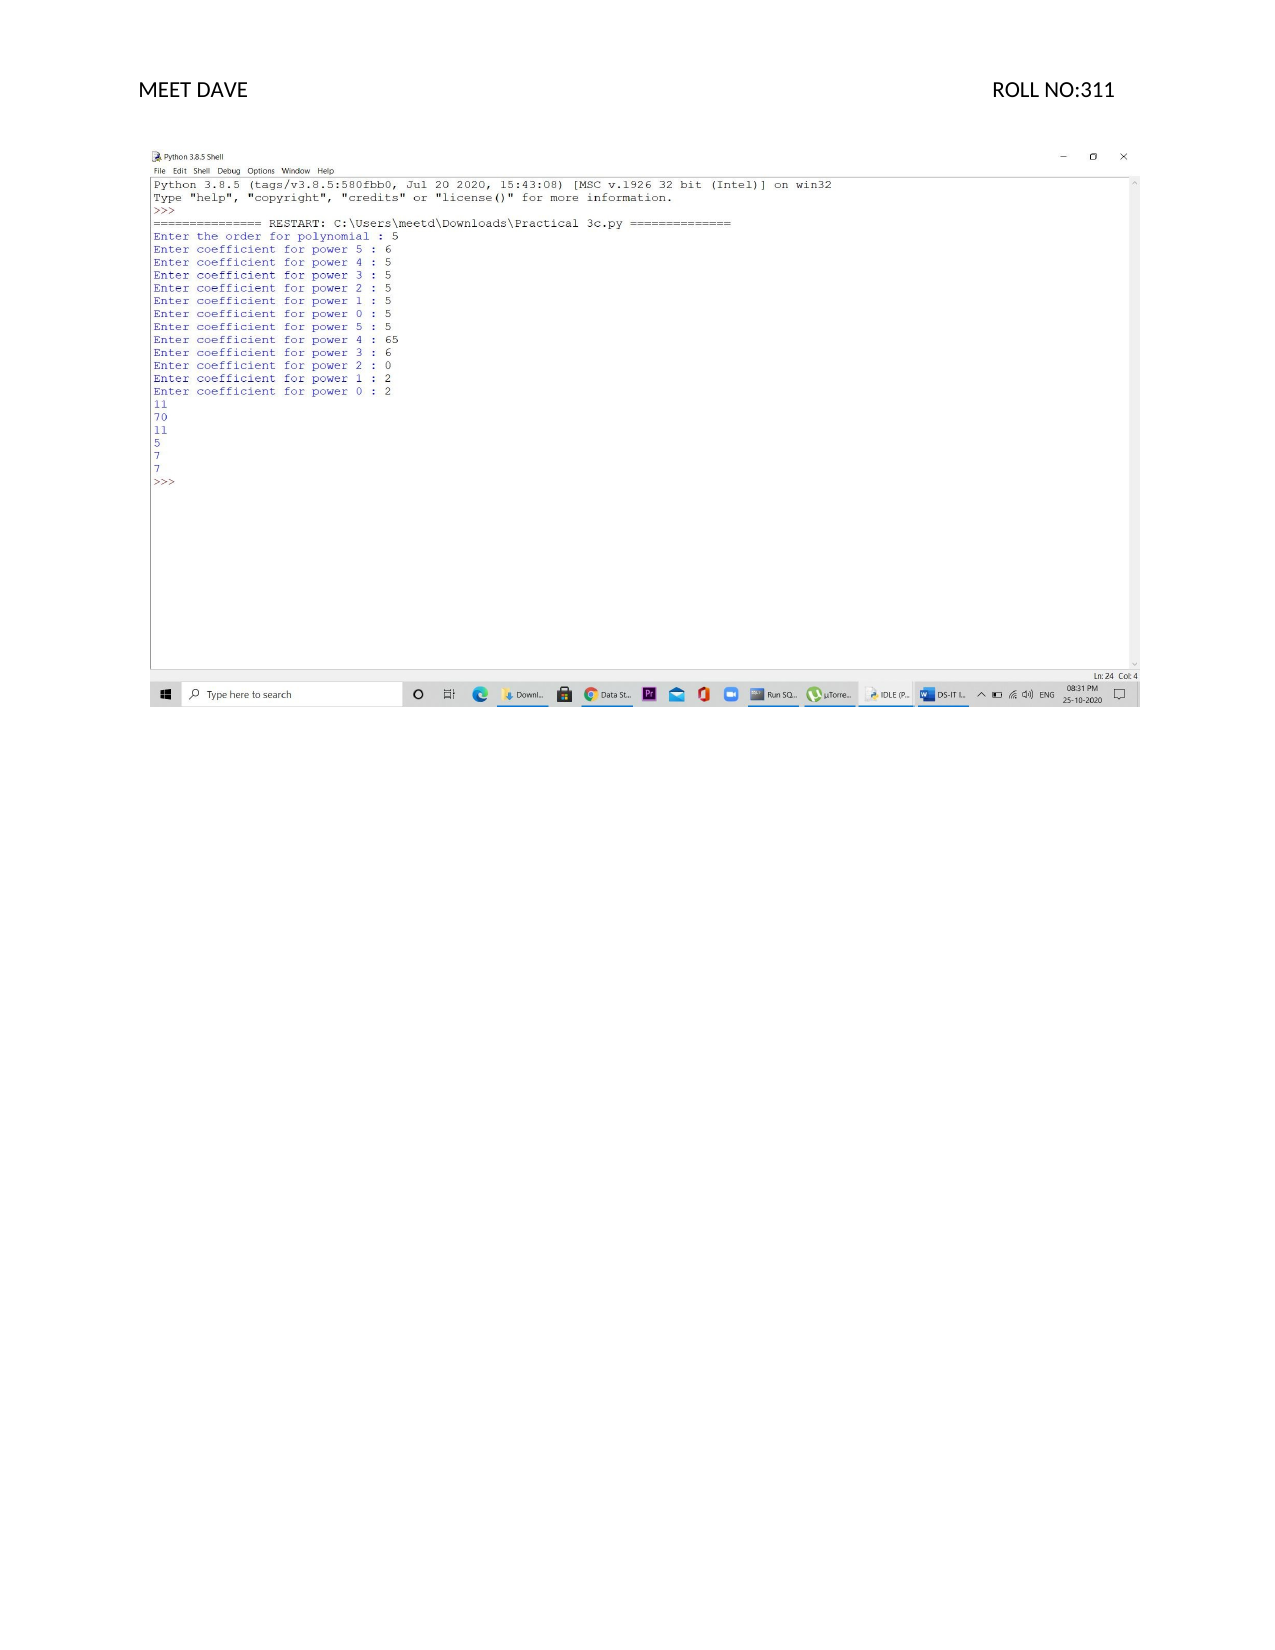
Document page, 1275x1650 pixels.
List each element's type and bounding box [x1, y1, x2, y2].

picture [150, 149, 1140, 707]
